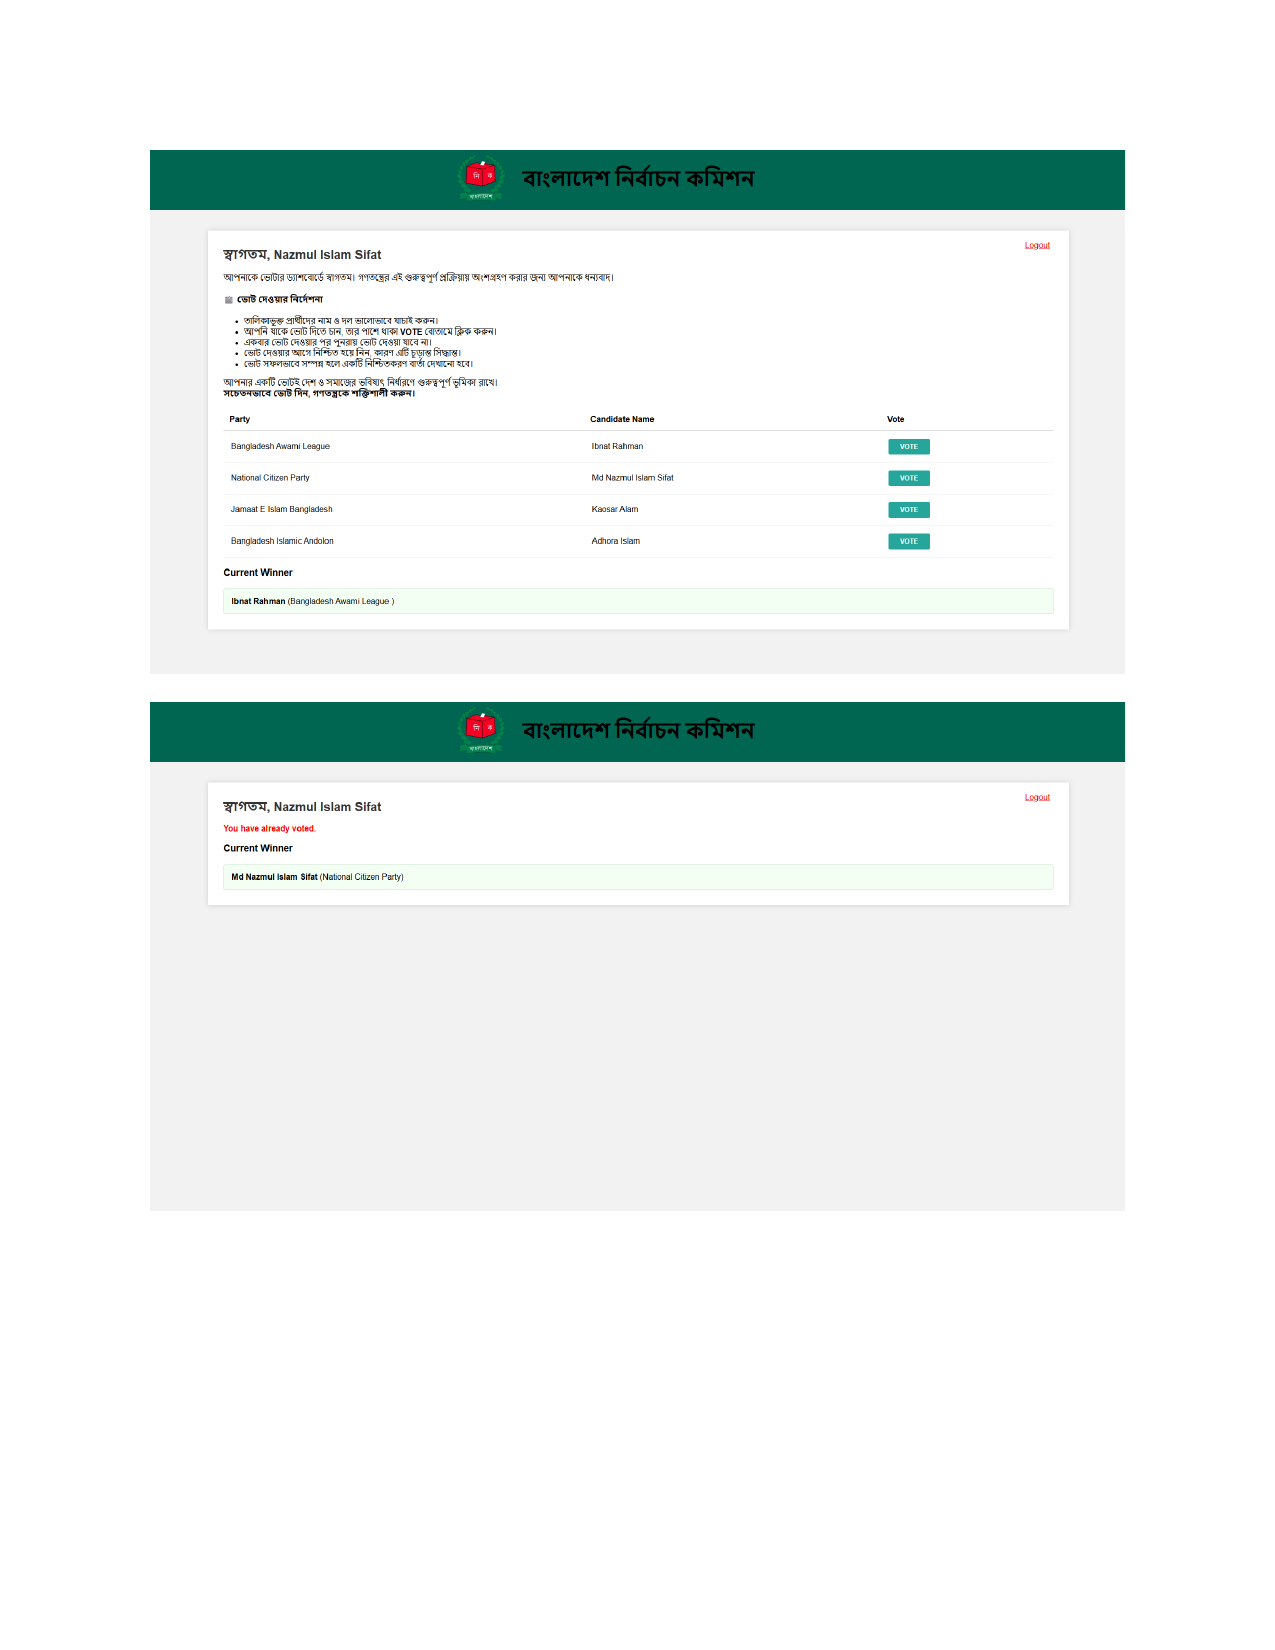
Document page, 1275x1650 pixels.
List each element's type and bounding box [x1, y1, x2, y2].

picture [150, 702, 1125, 1211]
picture [150, 150, 1125, 674]
